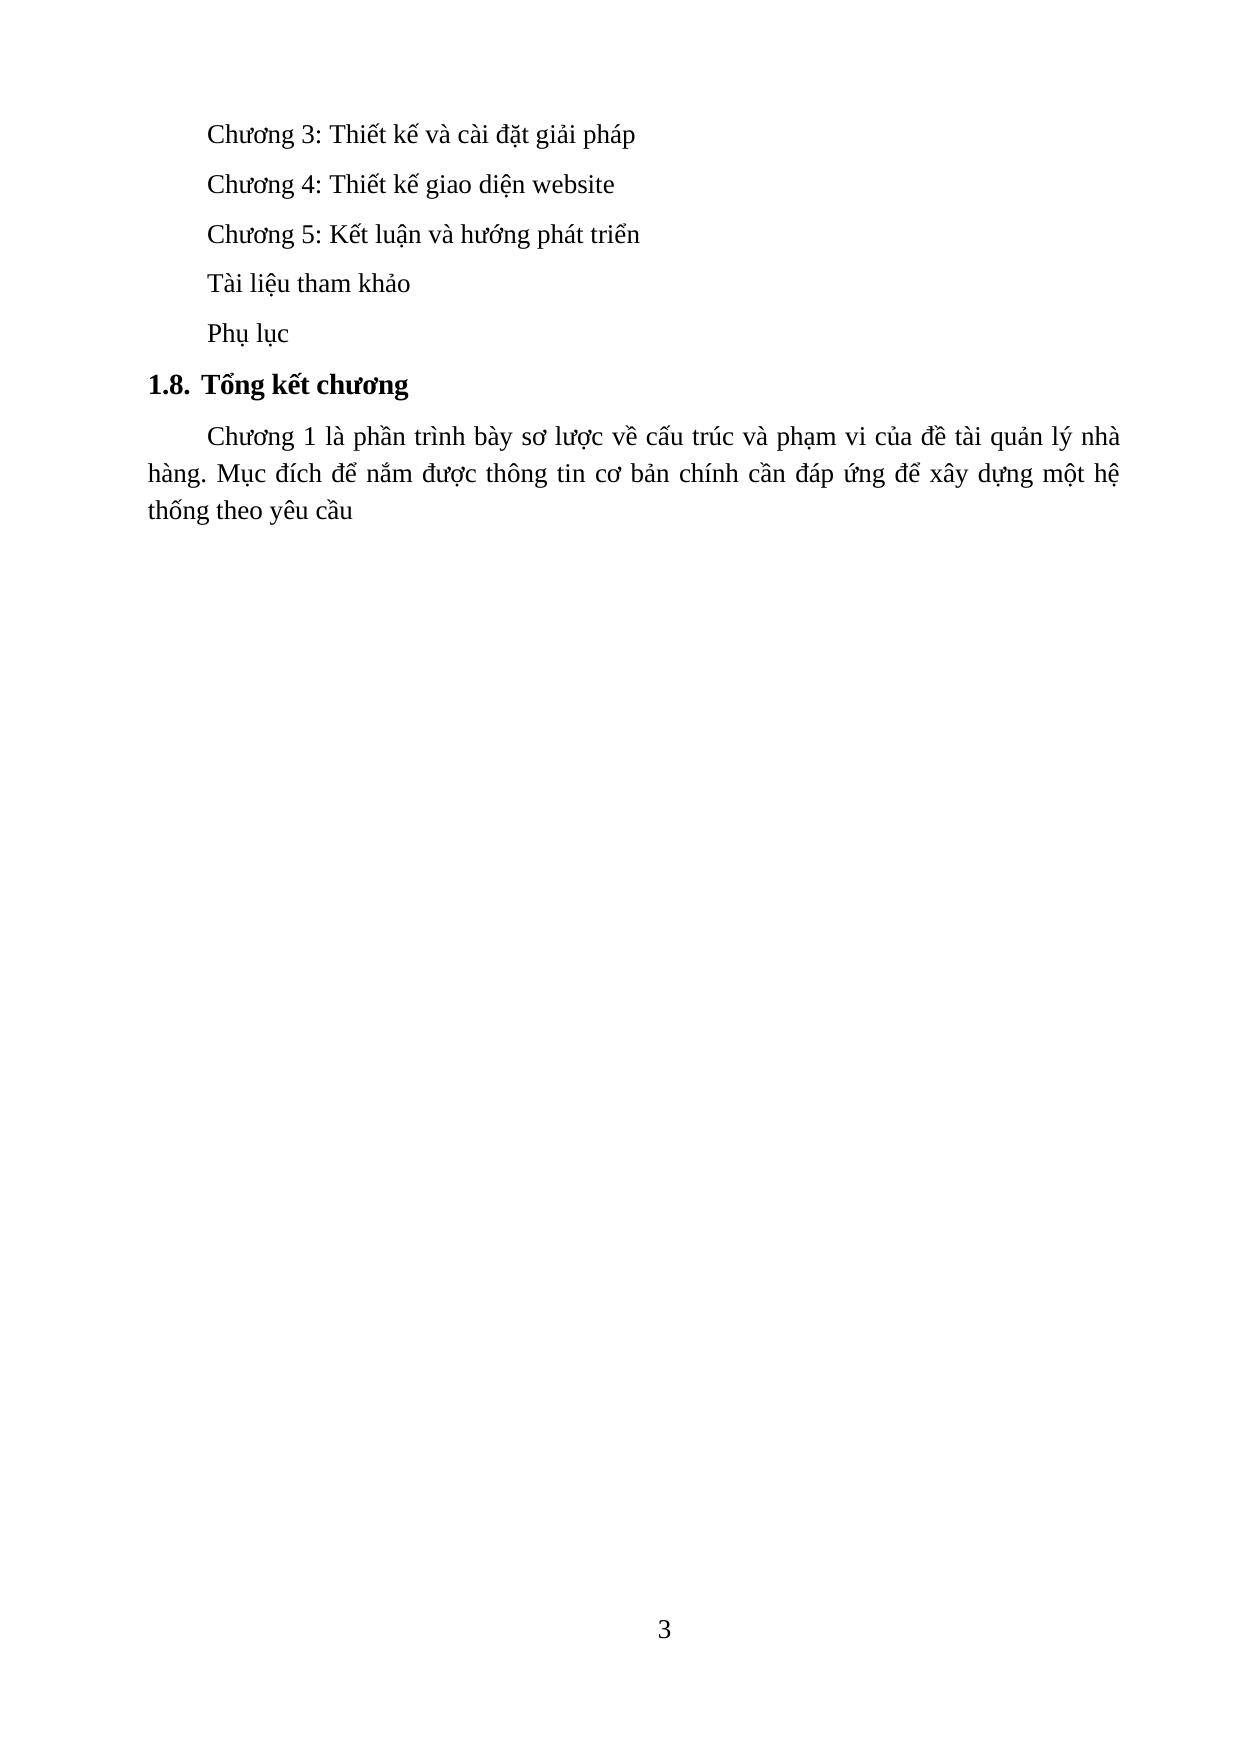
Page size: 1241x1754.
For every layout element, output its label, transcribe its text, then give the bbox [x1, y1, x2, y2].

subtitle Tổng kết chương [148, 367, 1122, 401]
text Chương 3: Thiết kế và cài đặt giải pháp [148, 118, 1122, 149]
text Chương 5: Kết luận và hướng phát triển [148, 218, 1122, 249]
text Tài liệu tham khảo [148, 267, 1122, 299]
text Chương 1 là phần trình bày sơ lược về cấu trúc và phạm vi của đề tài quản lý nhà hàng. Mục đích để nắm được thông tin cơ bản chính cần đáp ứng để xây dựng một hệ thống theo yêu cầu [148, 420, 1122, 526]
text Chương 4: Thiết kế giao diện website [148, 168, 1122, 199]
text Phụ lục [148, 317, 1122, 348]
